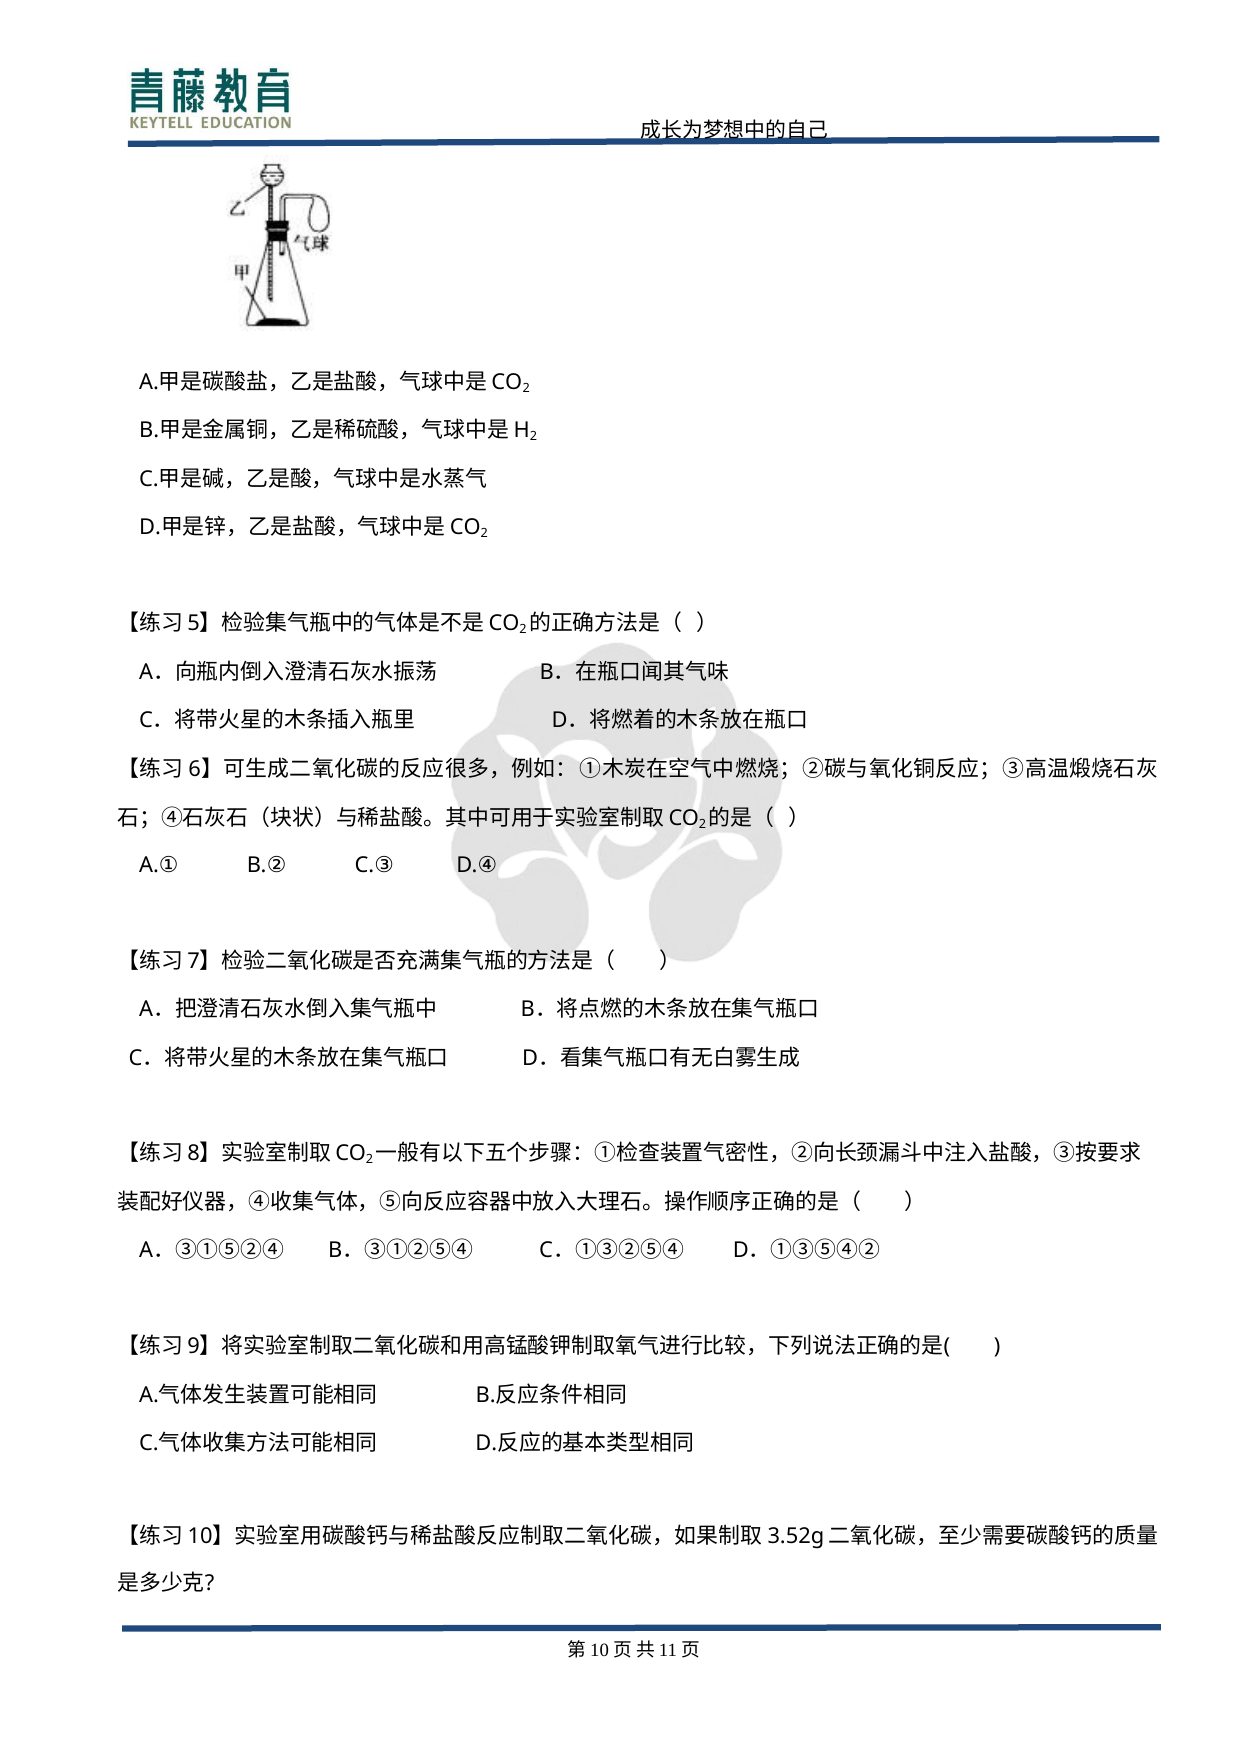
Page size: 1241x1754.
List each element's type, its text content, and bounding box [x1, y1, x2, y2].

text A．③①⑤②④ B．③①②⑤④ C．①③②⑤④ D．①③⑤④② [117, 1232, 1159, 1265]
text 【练习5】检验集气瓶中的气体是不是CO2的正确方法是（ ） A．向瓶内倒入澄清石灰水振荡 B．在瓶口闻其气味 C．将带火星的木条插入瓶里 D．将燃着的木条放在瓶口 【练习6】可生成二氧化碳的反应很多，例如：①木炭在空气中燃烧；②碳与氧化铜反应；③高温煅烧石灰石；④石灰石（块状）与稀盐酸。其中可用于实验室制取CO2的是（ ） [117, 604, 1159, 832]
picture [226, 155, 333, 331]
text 【练习7】检验二氧化碳是否充满集气瓶的方法是（ ） [117, 943, 1159, 975]
text 【练习10】实验室用碳酸钙与稀盐酸反应制取二氧化碳，如果制取3.52g二氧化碳，至少需要碳酸钙的质量是多少克? [117, 1518, 1159, 1597]
picture [113, 51, 303, 134]
text A.气体发生装置可能相同 B.反应条件相同 [117, 1376, 1159, 1409]
text B.甲是金属铜，乙是稀硫酸，气球中是H2 [117, 412, 1159, 445]
text A.甲是碳酸盐，乙是盐酸，气球中是CO2 [117, 364, 1159, 396]
text A．把澄清石灰水倒入集气瓶中 B．将点燃的木条放在集气瓶口 [117, 991, 1159, 1023]
text 【练习8】实验室制取CO2一般有以下五个步骤：①检查装置气密性，②向长颈漏斗中注入盐酸，③按要求装配好仪器，④收集气体，⑤向反应容器中放入大理石。操作顺序正确的是（ ） [117, 1135, 1159, 1216]
text C.甲是碱，乙是酸，气球中是水蒸气 [117, 461, 1159, 493]
text A.① B.② C.③ D.④ [117, 848, 1159, 880]
text 【练习9】将实验室制取二氧化碳和用高锰酸钾制取氧气进行比较，下列说法正确的是( ) [117, 1328, 1159, 1360]
text C.气体收集方法可能相同 D.反应的基本类型相同 [117, 1424, 1159, 1457]
text D.甲是锌，乙是盐酸，气球中是CO2 [117, 509, 1159, 541]
text C．将带火星的木条放在集气瓶口 D．看集气瓶口有无白雾生成 [117, 1039, 1159, 1072]
